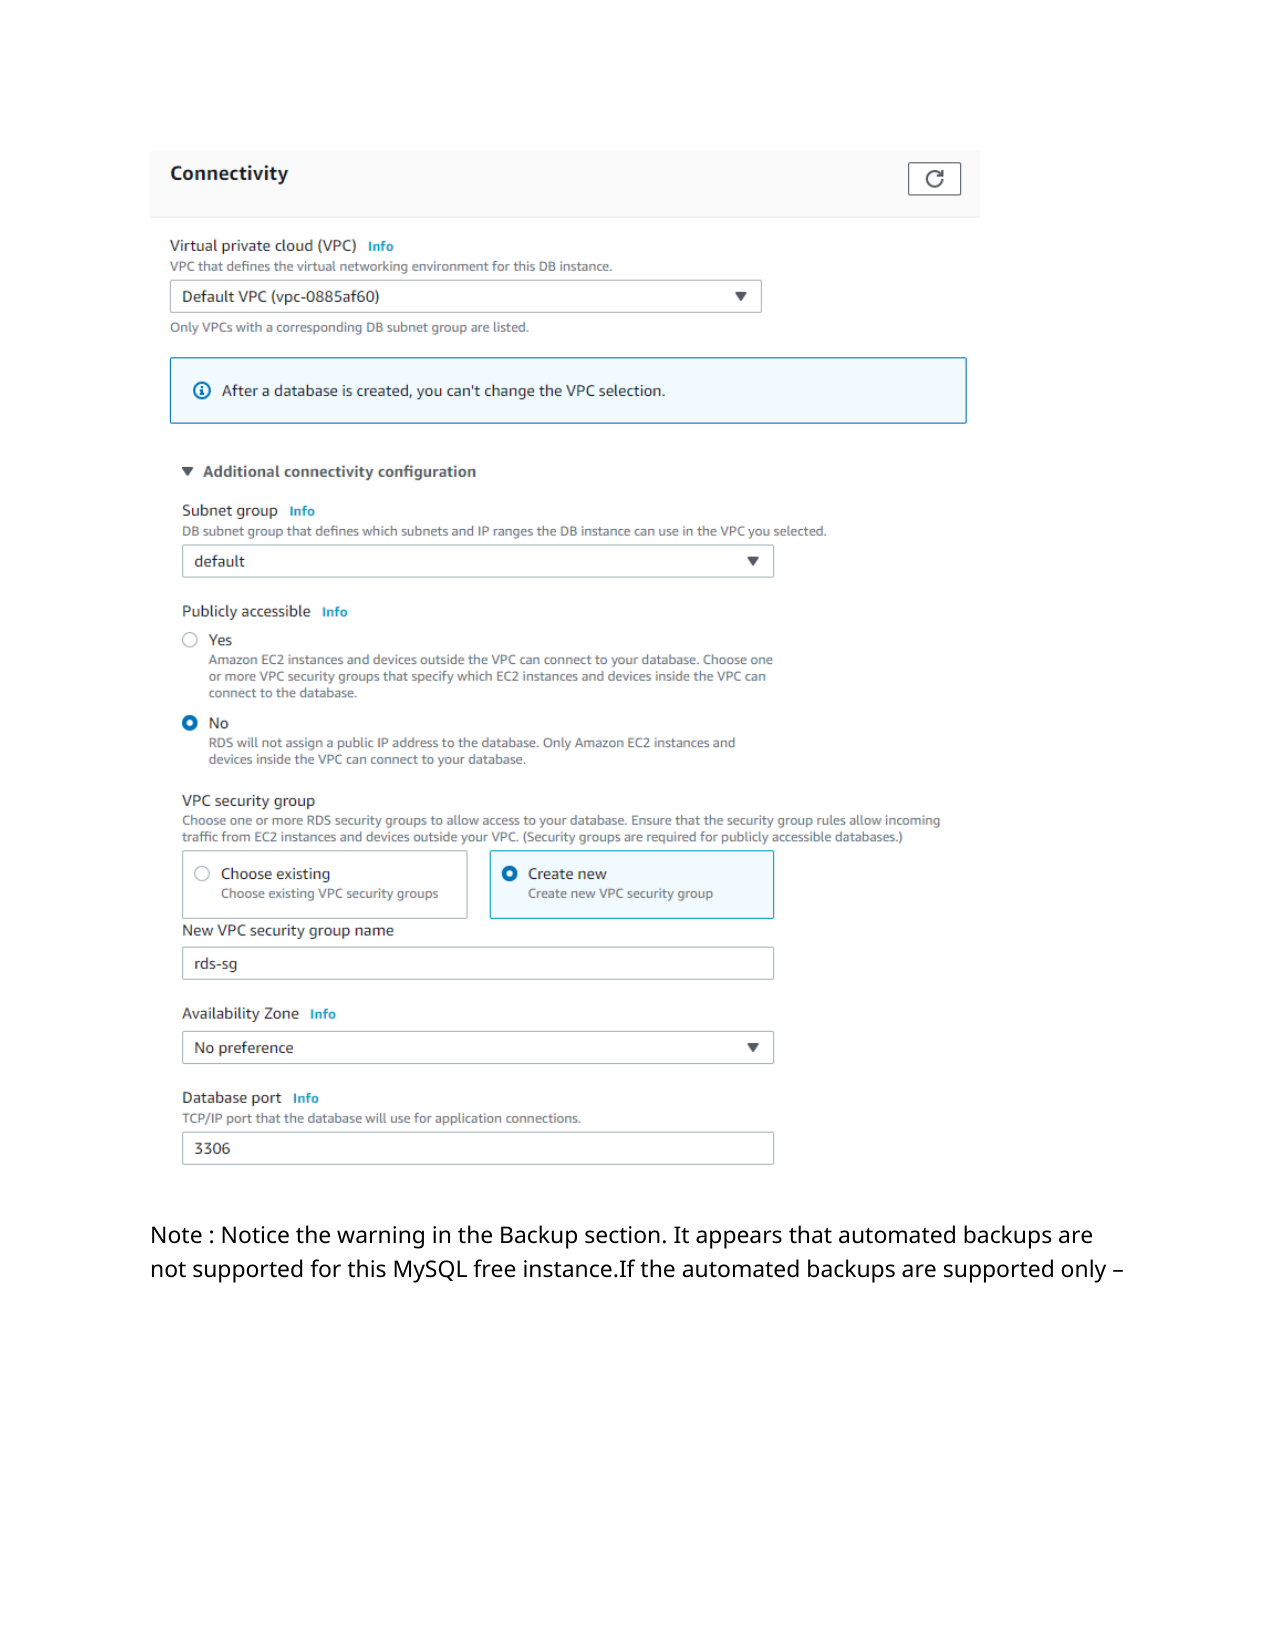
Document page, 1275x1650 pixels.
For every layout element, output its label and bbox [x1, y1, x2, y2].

picture [150, 150, 1021, 1217]
text [150, 150, 1125, 1284]
